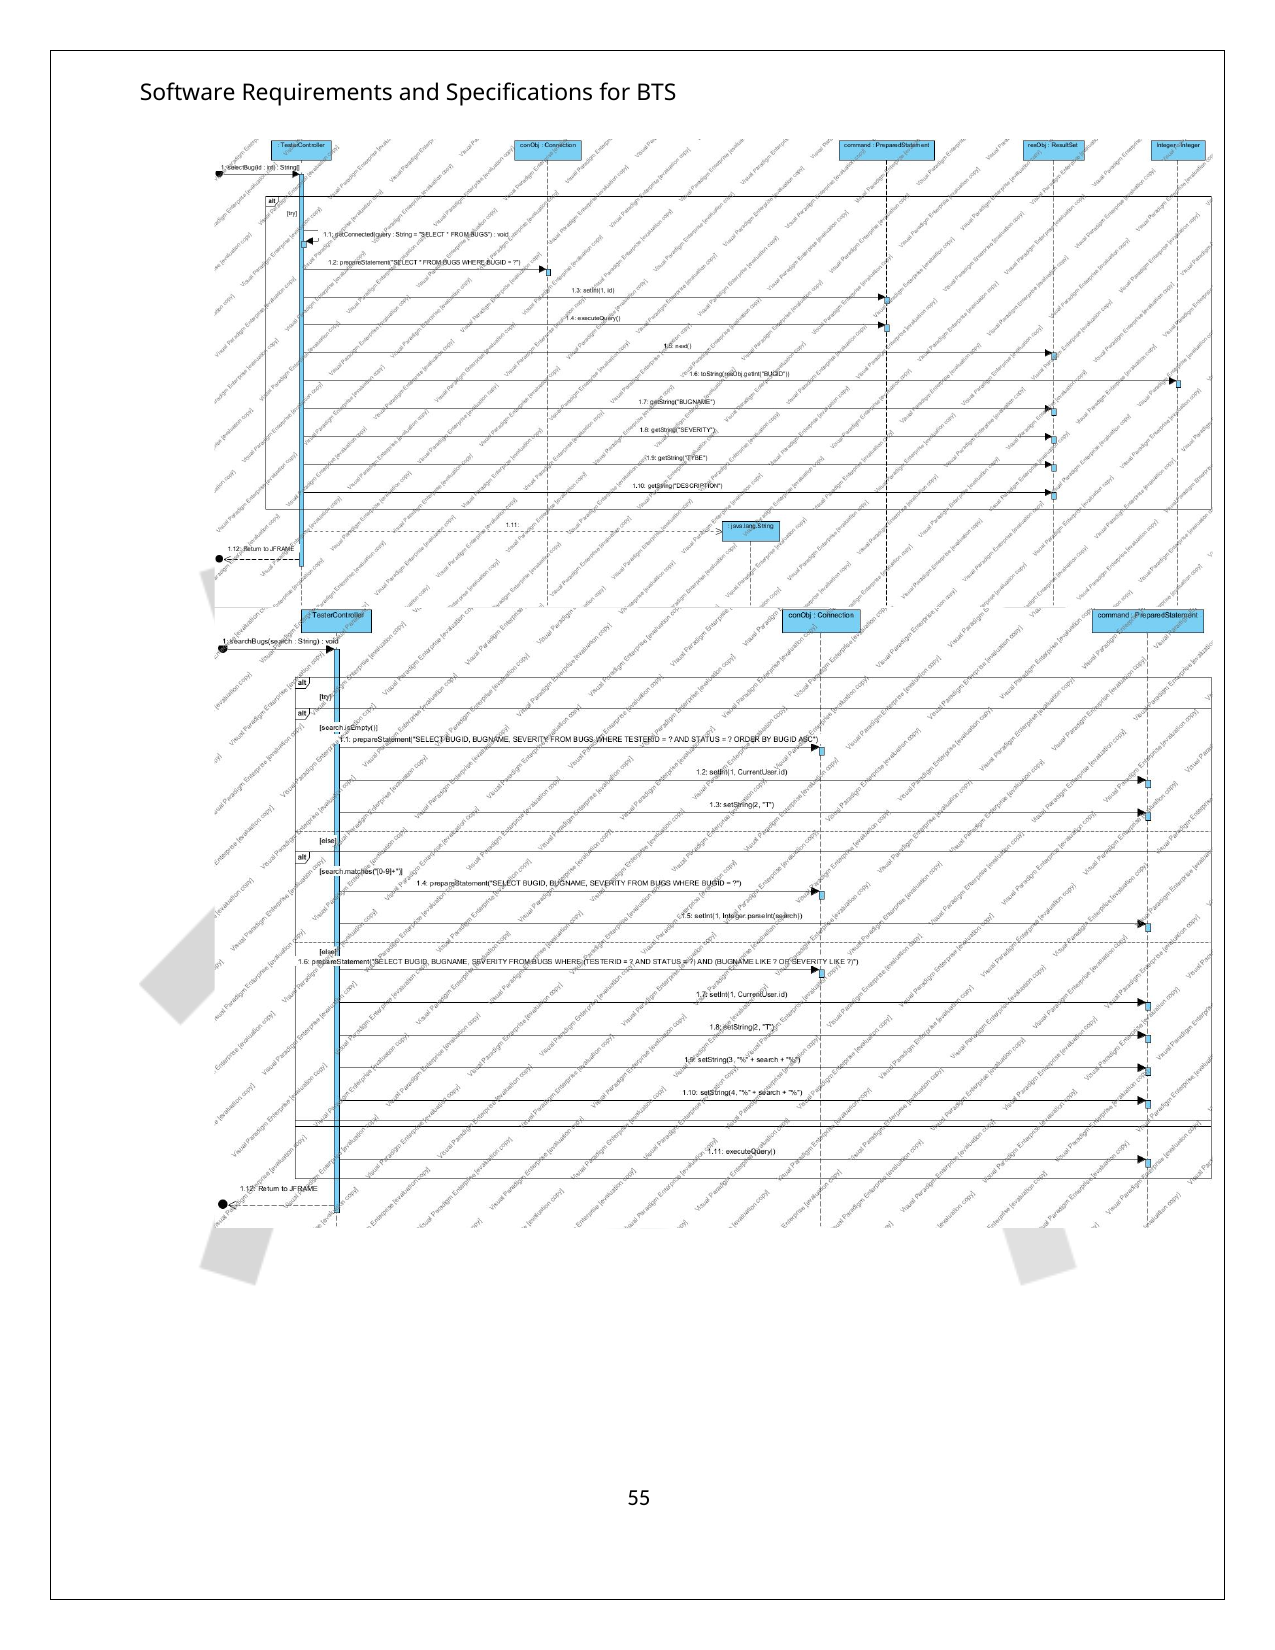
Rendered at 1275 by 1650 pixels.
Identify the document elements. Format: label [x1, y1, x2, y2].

picture [214, 139, 1213, 607]
picture [214, 608, 1213, 1228]
